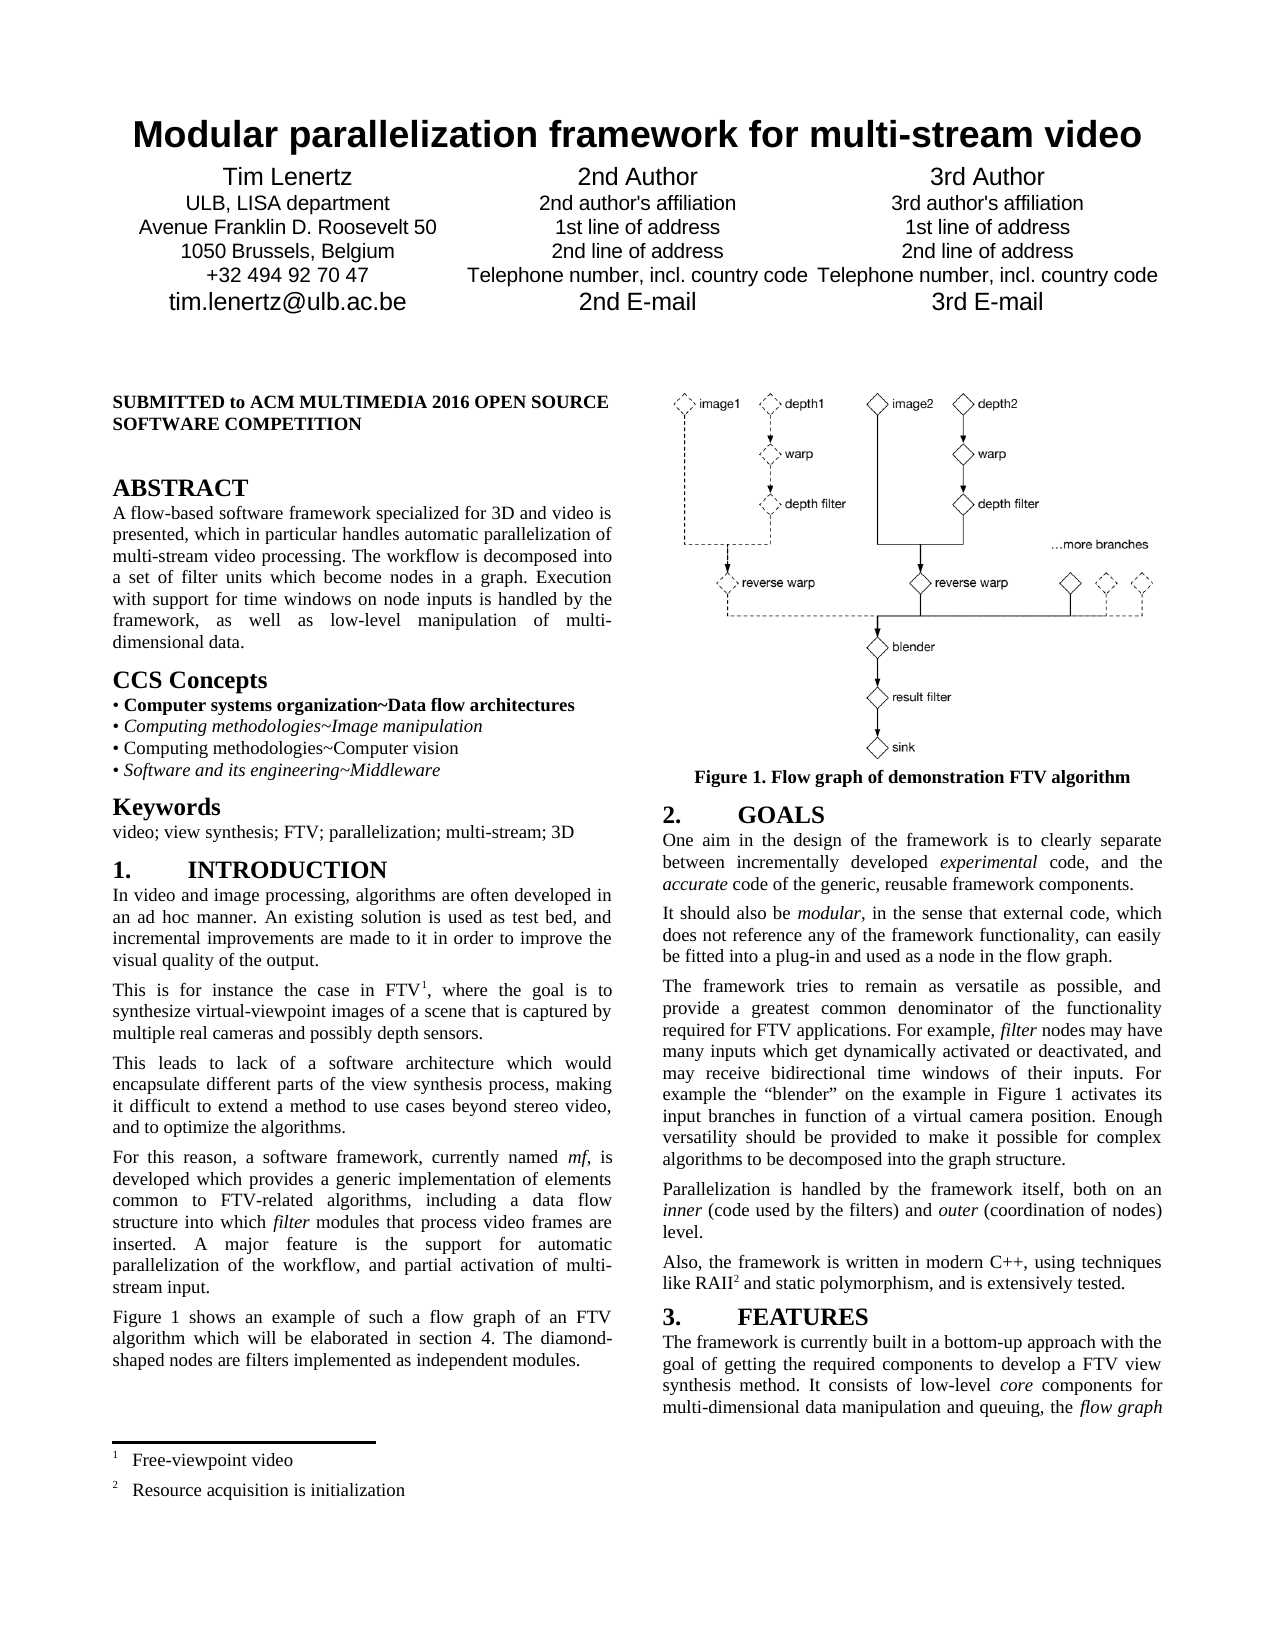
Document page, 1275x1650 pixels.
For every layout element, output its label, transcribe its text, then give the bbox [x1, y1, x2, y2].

text It should also be modular, in the sense that external code, which does not reference any of the framework functionality, can easily be fitted into a plug-in and used as a node in the flow graph. [662, 902, 1162, 967]
text ULB, LISA department Avenue Franklin D. Roosevelt 50 1050 Brussels, Belgium +32 494 92 70 47 [112, 191, 462, 286]
text Keywords [112, 792, 613, 821]
subtitle GOALS [662, 801, 1162, 829]
text This leads to lack of a software architecture which would encapsulate different parts of the view synthesis process, making it difficult to extend a method to use cases beyond stereo video, and to optimize the algorithms. [112, 1052, 613, 1138]
subtitle INTRODUCTION [112, 855, 613, 884]
text Tim Lenertz [112, 162, 462, 191]
text Parallelization is handled by the framework itself, both on an inner (code used by the filters) and outer (coordination of nodes) level. [662, 1178, 1162, 1242]
text This is for instance the case in FTV, where the goal is to synthesize virtual-viewpoint images of a scene that is captured by multiple real cameras and possibly depth sensors. [112, 979, 613, 1043]
subtitle FEATURES [662, 1302, 1162, 1331]
text video; view synthesis; FTV; parallelization; multi-stream; 3D [112, 821, 613, 843]
text Also, the framework is written in modern C++, using techniques like RAII and static polymorphism, and is extensively tested. [662, 1251, 1162, 1294]
text In video and image processing, algorithms are often developed in an ad hoc manner. An existing solution is used as test bed, and incremental improvements are made to it in order to improve the visual quality of the output. [112, 884, 613, 970]
text 2nd author's affiliation 1st line of address 2nd line of address Telephone number, incl. country code [462, 191, 812, 286]
text • Computer systems organization~Data flow architectures • Computing methodologies~Image manipulation • Computing methodologies~Computer vision • Software and its engineering~Middleware [112, 694, 613, 780]
text For this reason, a software framework, currently named mf, is developed which provides a generic implementation of elements common to FTV-related algorithms, including a data flow structure into which filter modules that process video frames are inserted. A major feature is the support for automatic parallelization of the workflow, and partial activation of multi-stream input. [112, 1146, 613, 1297]
text 3rd author's affiliation 1st line of address 2nd line of address Telephone number, incl. country code [812, 191, 1162, 286]
text 3rd E-mail [812, 286, 1162, 315]
text The framework tries to remain as versatile as possible, and provide a greatest common denominator of the functionality required for FTV applications. For example, filter nodes may have many inputs which get dynamically activated or deactivated, and may receive bidirectional time windows of their inputs. For example the “blender” on the example in Figure 1 activates its input branches in function of a virtual camera position. Enough versatility should be provided to make it possible for complex algorithms to be decomposed into the graph structure. [662, 975, 1162, 1169]
text ABSTRACT [112, 473, 613, 502]
text 2nd E-mail [462, 286, 812, 315]
text 3rd Author [812, 162, 1162, 191]
text tim.lenertz@ulb.ac.be [112, 286, 462, 315]
title Modular parallelization framework for multi-stream video [112, 112, 1162, 156]
text One aim in the design of the framework is to clearly separate between incrementally developed experimental code, and the accurate code of the generic, reusable framework components. [662, 829, 1162, 894]
text SUBMITTED to ACM MULTIMEDIA 2016 OPEN SOURCE SOFTWARE COMPETITION [112, 391, 613, 434]
text 2nd Author [462, 162, 812, 191]
text CCS Concepts [112, 665, 613, 694]
text Figure 1 shows an example of such a flow graph of an FTV algorithm which will be elaborated in section 4. The diamond-shaped nodes are filters implemented as independent modules. [112, 1306, 613, 1370]
text A flow-based software framework specialized for 3D and video is presented, which in particular handles automatic parallelization of multi-stream video processing. The workflow is decomposed into a set of filter units which become nodes in a graph. Execution with support for time windows on node inputs is handled by the framework, as well as low-level manipulation of multi-dimensional data. [112, 502, 613, 652]
